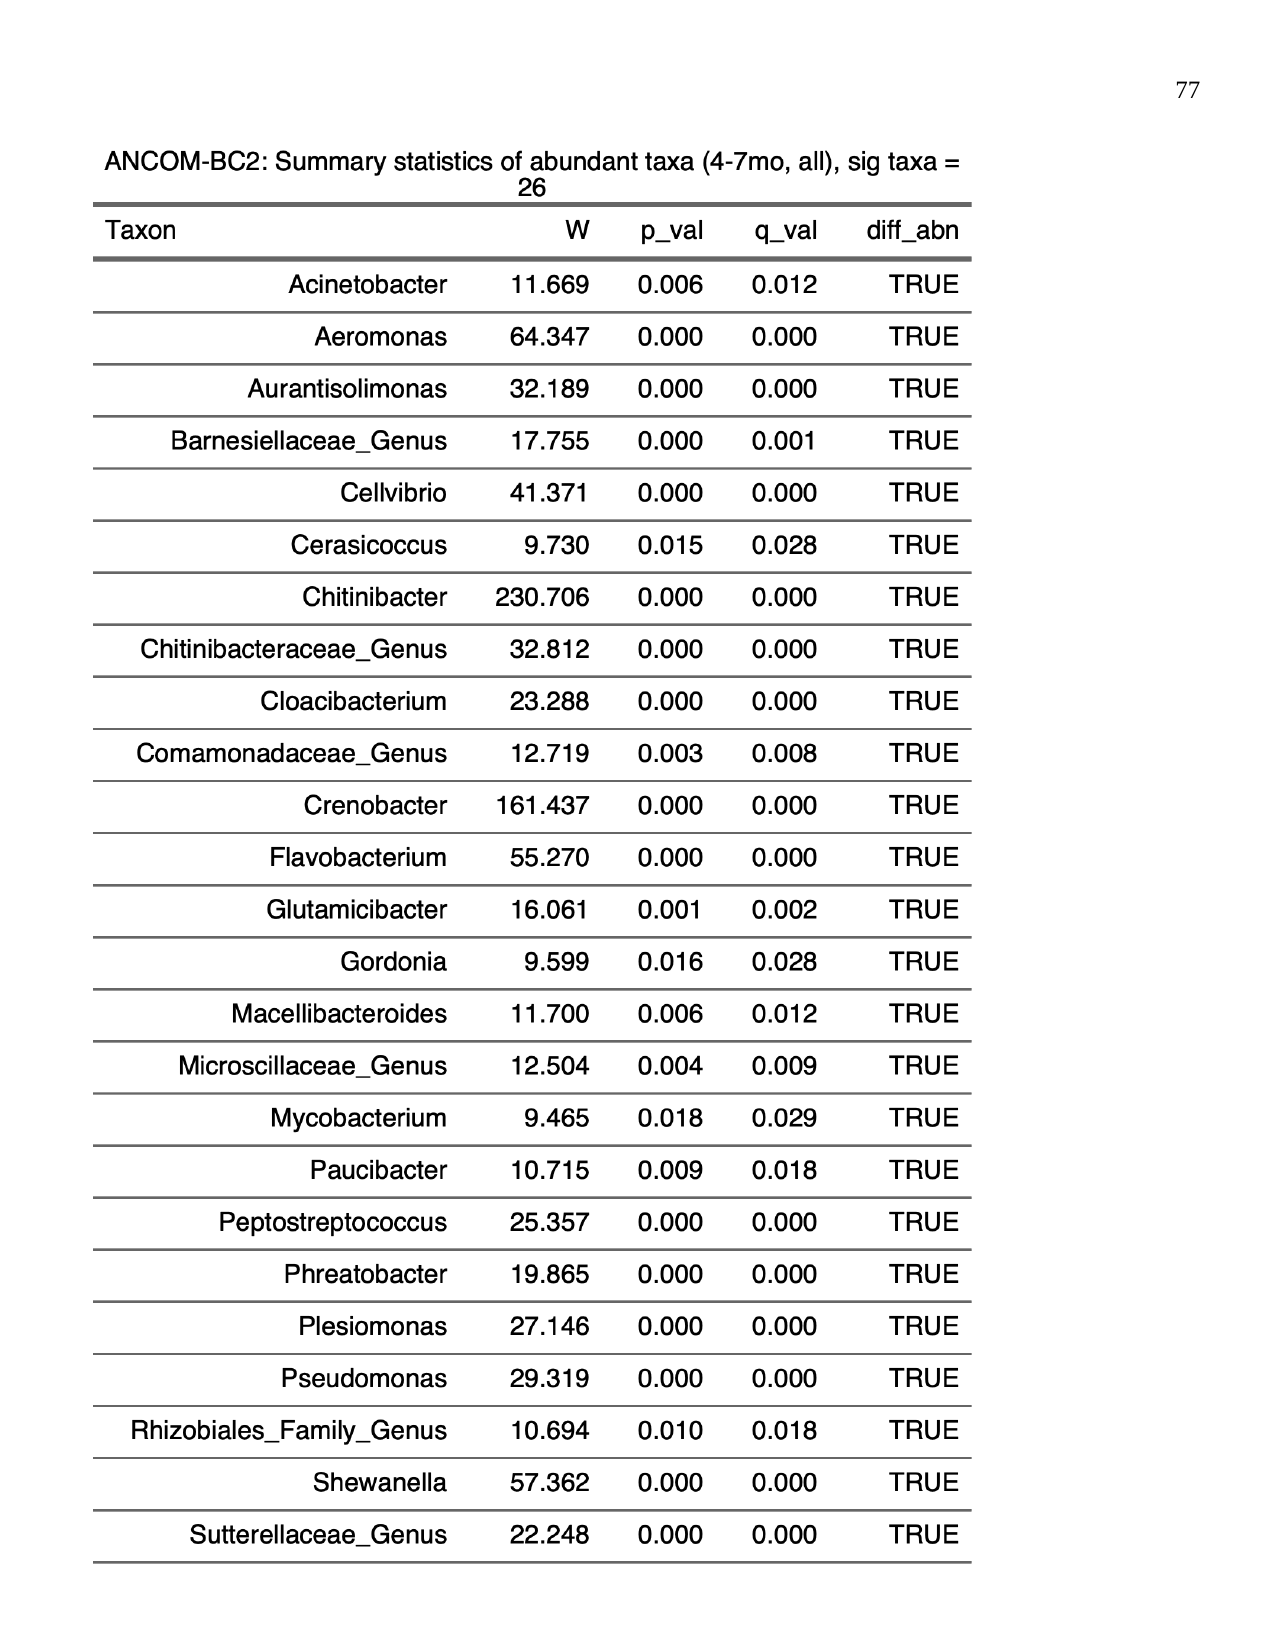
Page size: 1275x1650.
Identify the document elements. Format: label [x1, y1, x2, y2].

picture [75, 132, 989, 1576]
